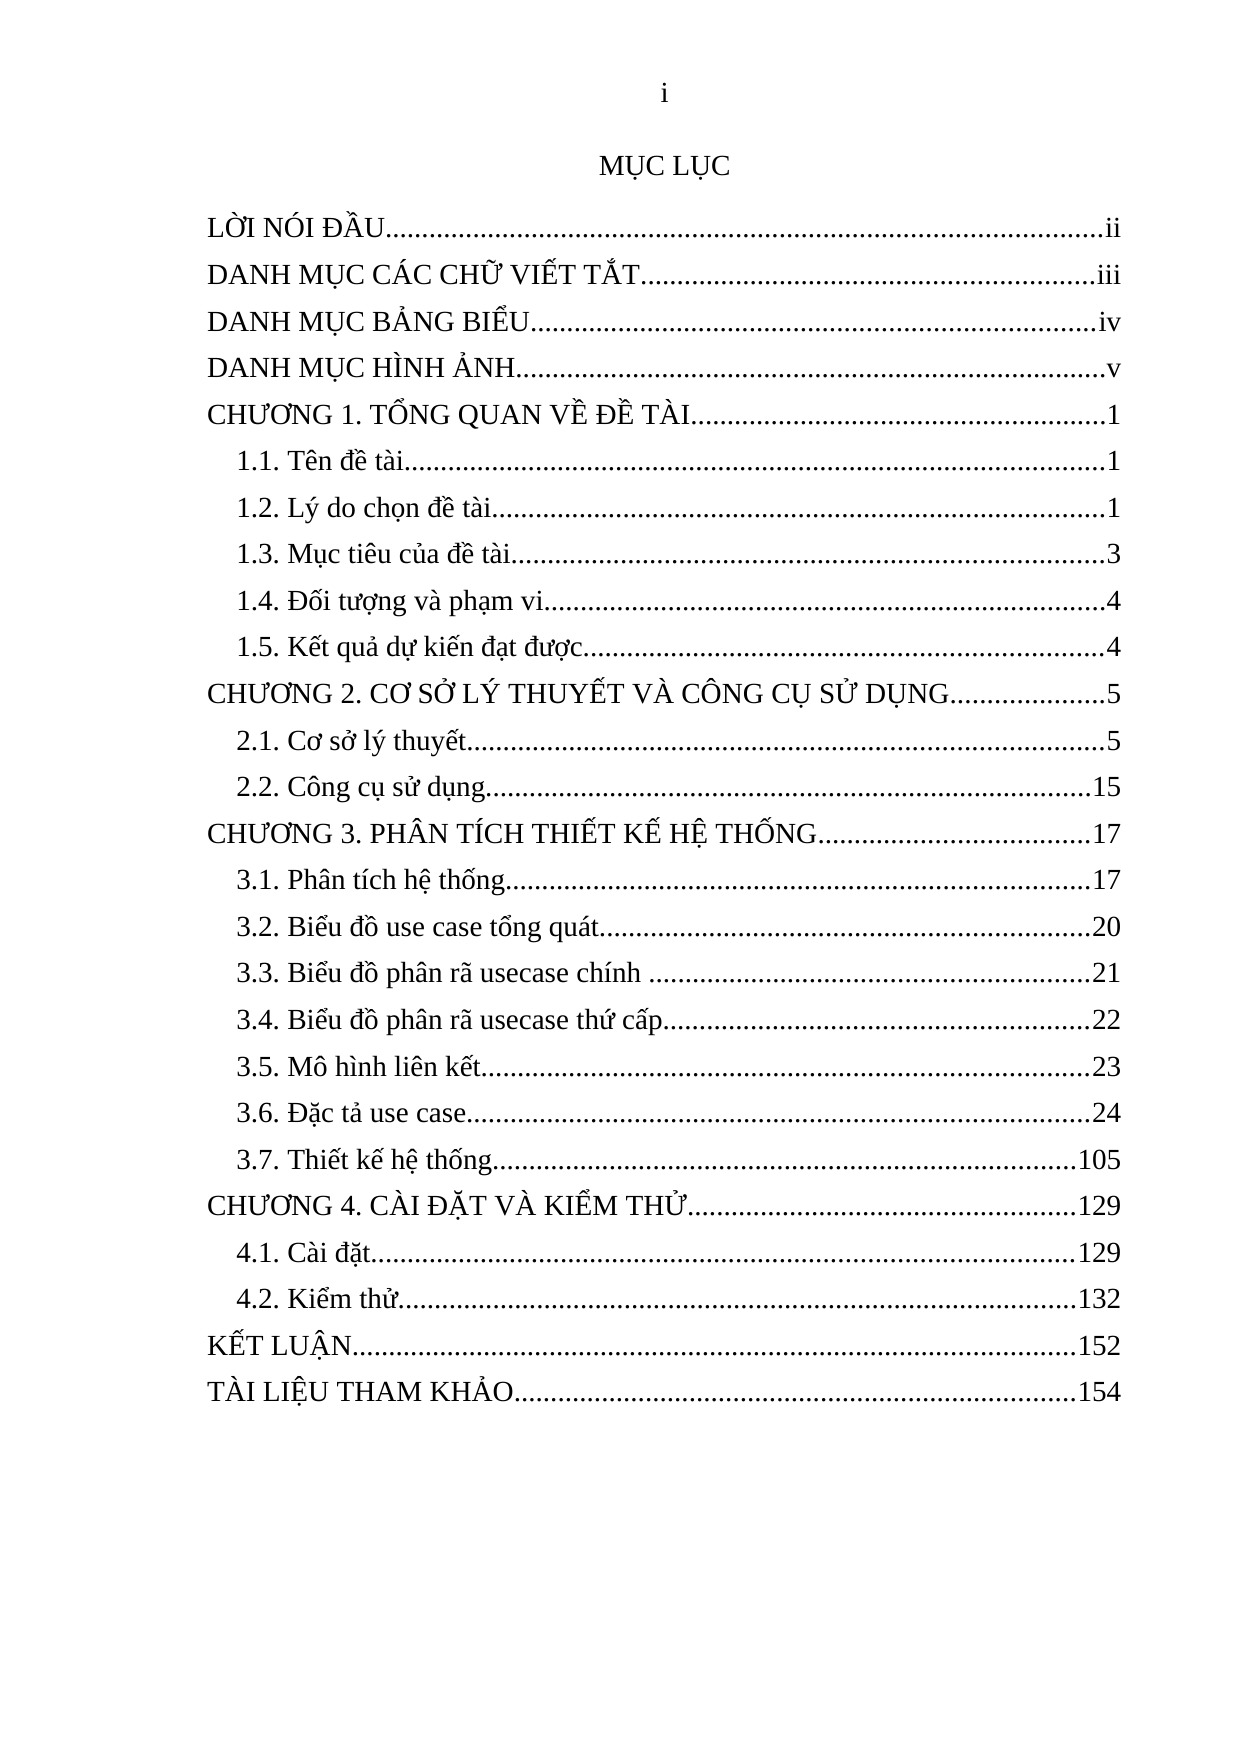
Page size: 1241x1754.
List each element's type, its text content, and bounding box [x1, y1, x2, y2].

text 4.1. Cài đặt 129 [236, 1235, 1122, 1268]
text TÀI LIỆU THAM KHẢO 154 [207, 1374, 1122, 1408]
text 1.3. Mục tiêu của đề tài 3 [236, 536, 1122, 570]
text 3.2. Biểu đồ use case tổng quát 20 [236, 909, 1122, 942]
text 3.3. Biểu đồ phân rã usecase chính 21 [236, 956, 1122, 989]
text 3.1. Phân tích hệ thống 17 [236, 862, 1122, 896]
text 1.5. Kết quả dự kiến đạt được 4 [236, 629, 1122, 663]
text DANH MỤC BẢNG BIỂU iv [207, 304, 1122, 337]
text KẾT LUẬN 152 [207, 1328, 1122, 1362]
text 3.7. Thiết kế hệ thống 105 [236, 1142, 1122, 1175]
text DANH MỤC CÁC CHỮ VIẾT TẮT iii [207, 257, 1122, 291]
text 3.6. Đặc tả use case 24 [236, 1095, 1122, 1129]
text 1.1. Tên đề tài 1 [236, 443, 1122, 477]
text 1.4. Đối tượng và phạm vi 4 [236, 583, 1122, 617]
text CHƯƠNG 2. CƠ SỞ LÝ THUYẾT VÀ CÔNG CỤ SỬ DỤNG 5 [207, 676, 1122, 710]
text 4.2. Kiểm thử 132 [236, 1281, 1122, 1315]
text 2.1. Cơ sở lý thuyết 5 [236, 723, 1122, 756]
text LỜI NÓI ĐẦU ii [207, 211, 1122, 244]
text CHƯƠNG 1. TỔNG QUAN VỀ ĐỀ TÀI 1 [207, 397, 1122, 430]
text 1.2. Lý do chọn đề tài 1 [236, 490, 1122, 523]
text MỤC LỤC [207, 148, 1122, 181]
text CHƯƠNG 4. CÀI ĐẶT VÀ KIỂM THỬ 129 [207, 1188, 1122, 1222]
text 3.4. Biểu đồ phân rã usecase thứ cấp 22 [236, 1002, 1122, 1036]
text 2.2. Công cụ sử dụng 15 [236, 769, 1122, 803]
text 3.5. Mô hình liên kết 23 [236, 1049, 1122, 1082]
text CHƯƠNG 3. PHÂN TÍCH THIẾT KẾ HỆ THỐNG 17 [207, 816, 1122, 849]
text DANH MỤC HÌNH ẢNH v [207, 350, 1122, 384]
